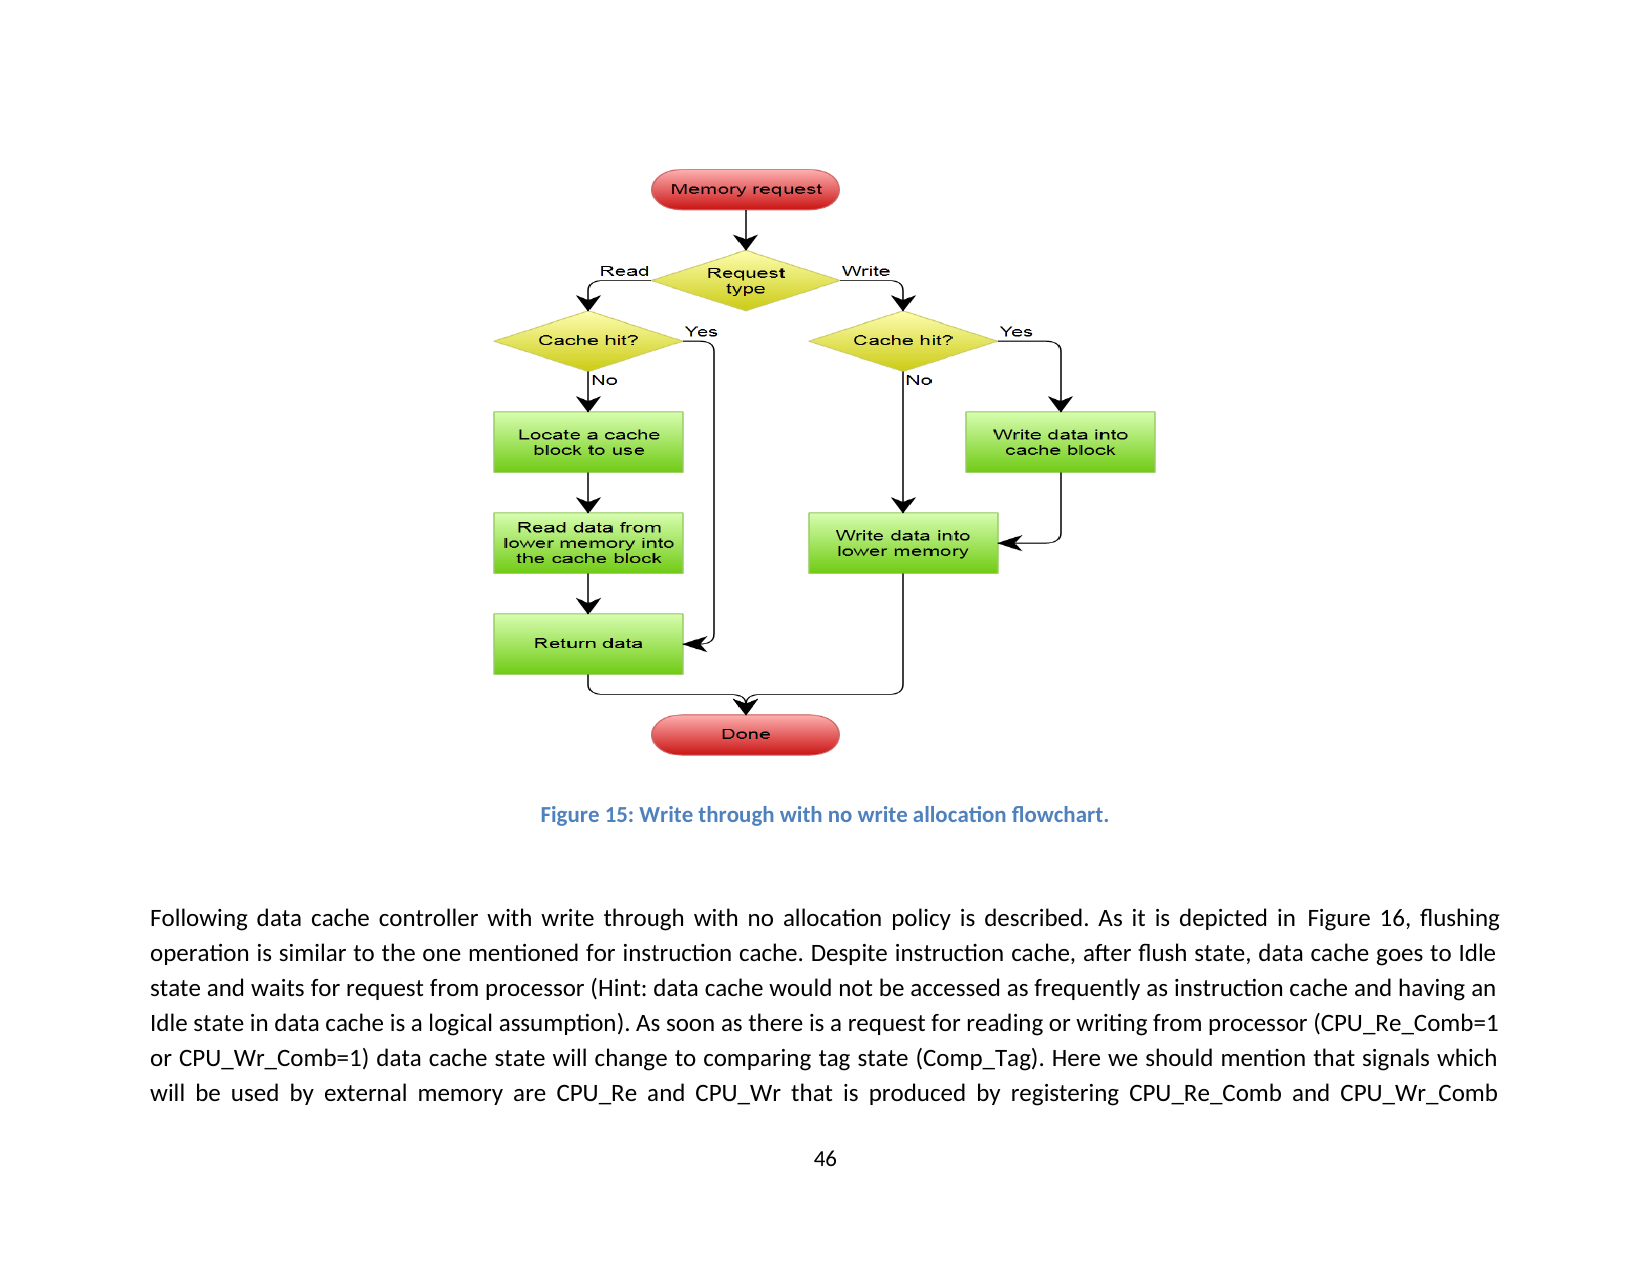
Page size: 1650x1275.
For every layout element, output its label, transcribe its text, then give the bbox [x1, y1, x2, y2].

picture [463, 150, 1187, 775]
text Figure 15: Write through with no write allocation flowchart. [150, 800, 1500, 828]
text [150, 902, 1500, 1107]
